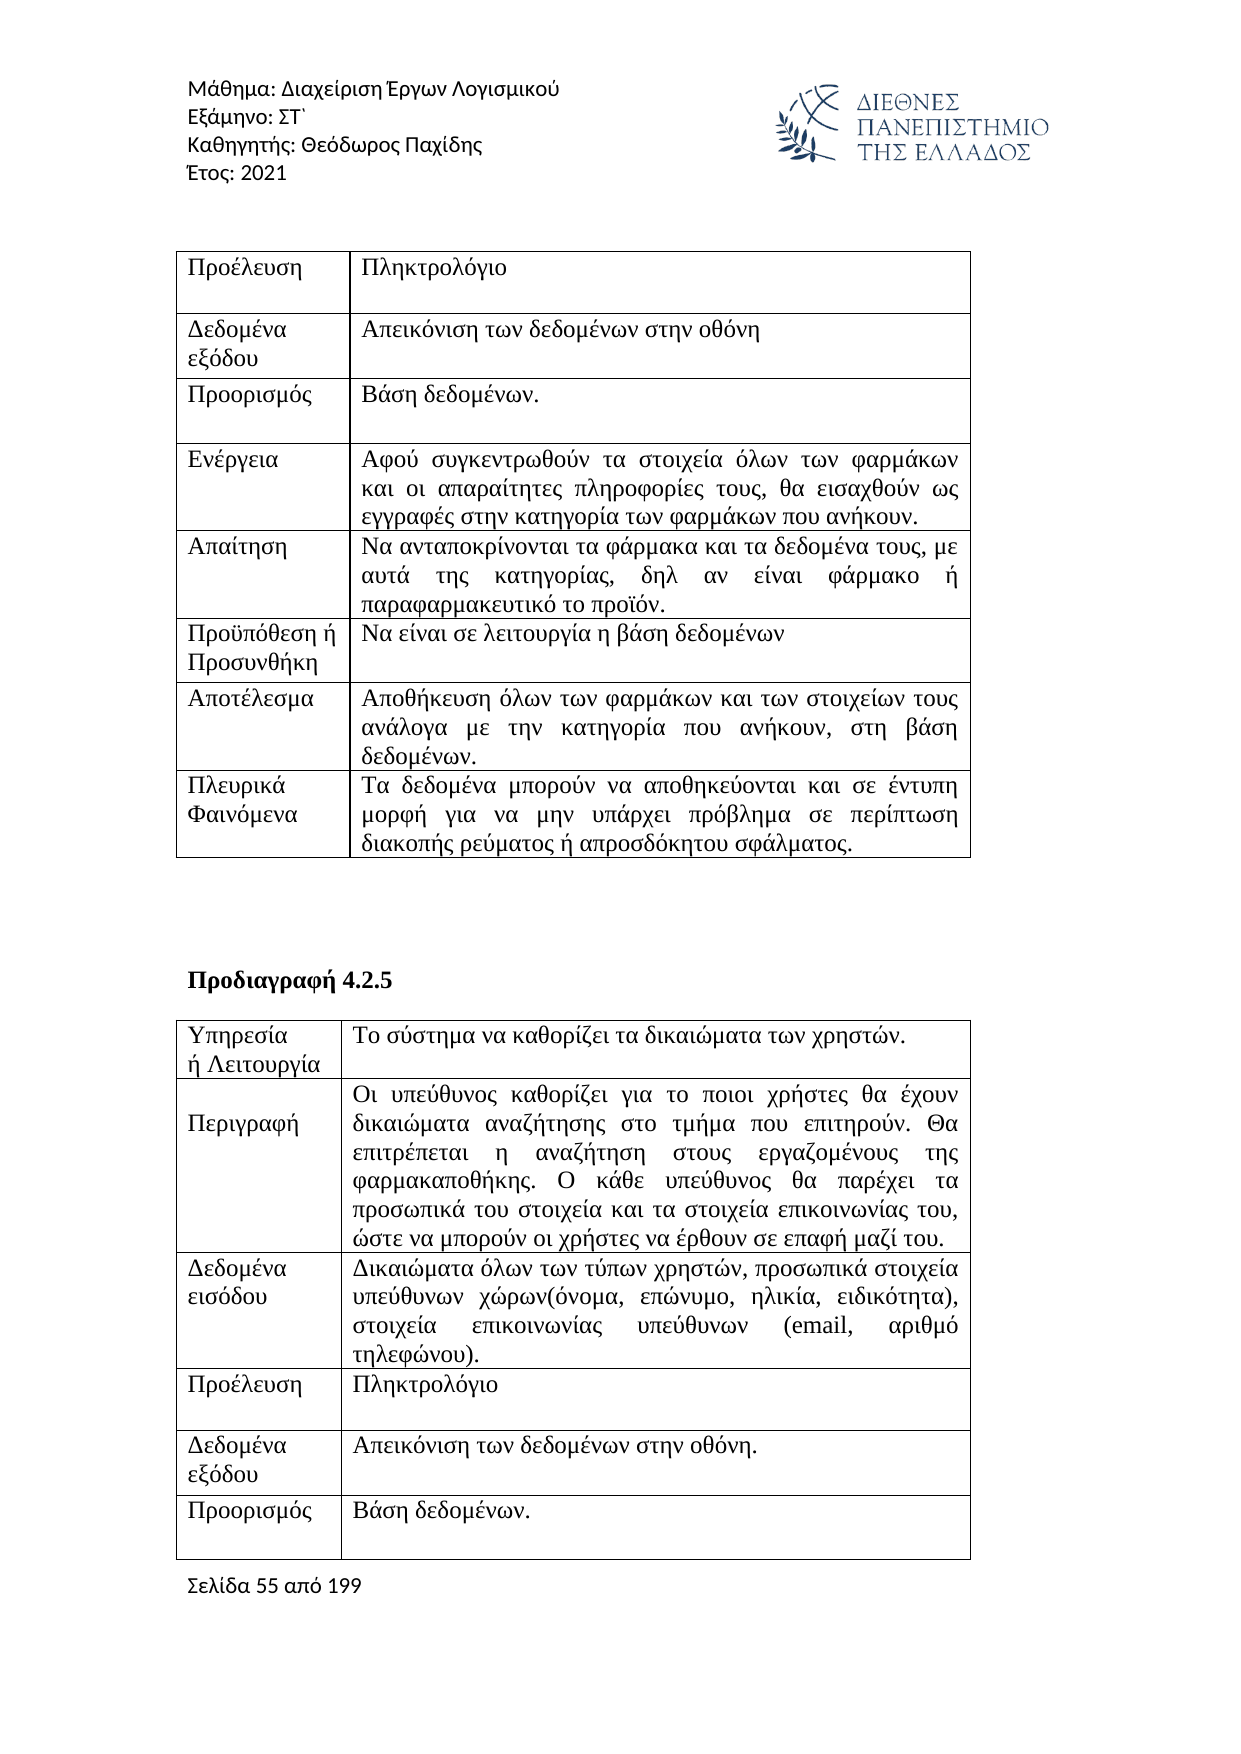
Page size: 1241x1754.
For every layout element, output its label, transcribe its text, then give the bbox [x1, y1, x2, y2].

table_cell Προέλευση [177, 252, 349, 313]
table_cell Βάση δεδομένων. [342, 1496, 970, 1559]
table_cell Βάση δεδομένων. [351, 379, 970, 443]
table_cell Απεικόνιση των δεδομένων στην οθόνη. [342, 1431, 970, 1494]
table_cell Απεικόνιση των δεδομένων στην οθόνη [351, 314, 970, 378]
table_cell Αφού συγκεντρωθούν τα στοιχεία όλων των φαρμάκων και οι απαραίτητες πληροφορίες τους, θα εισαχθούν ως εγγραφές στην κατηγορία των φαρμάκων που ανήκουν. [351, 444, 970, 530]
table_cell Δικαιώματα όλων των τύπων χρηστών, προσωπικά στοιχεία υπεύθυνων χώρων(όνομα, επώνυμο, ηλικία, ειδικότητα), στοιχεία επικοινωνίας υπεύθυνων (email, αριθμό τηλεφώνου). [342, 1253, 970, 1368]
table_cell Δεδομένα εξόδου [177, 314, 349, 378]
table_cell Πληκτρολόγιο [351, 252, 970, 313]
table_cell Αποτέλεσμα [177, 683, 349, 769]
table_cell Προϋπόθεση ή Προσυνθήκη [177, 619, 349, 682]
table_cell Αποθήκευση όλων των φαρμάκων και των στοιχείων τους ανάλογα με την κατηγορία που ανήκουν, στη βάση δεδομένων. [351, 683, 970, 769]
table_cell Προορισμός [177, 379, 349, 443]
table_cell Περιγραφή [177, 1079, 341, 1252]
table_cell Να είναι σε λειτουργία η βάση δεδομένων [351, 619, 970, 682]
table_header Το σύστημα να καθορίζει τα δικαιώματα των χρηστών. [342, 1021, 970, 1078]
table_cell Πληκτρολόγιο [342, 1369, 970, 1429]
table_cell Απαίτηση [177, 531, 349, 617]
table_header Υπηρεσία ή Λειτουργία [177, 1021, 341, 1078]
table_cell Πλευρικά Φαινόμενα [177, 771, 349, 857]
table_cell Να ανταποκρίνονται τα φάρμακα και τα δεδομένα τους, με αυτά της κατηγορίας, δηλ αν είναι φάρμακο ή παραφαρμακευτικό το προϊόν. [351, 531, 970, 617]
table_cell Δεδομένα εισόδου [177, 1253, 341, 1368]
table_cell Προορισμός [177, 1496, 341, 1559]
table_cell Ενέργεια [177, 444, 349, 530]
table_cell Οι υπεύθυνος καθορίζει για το ποιοι χρήστες θα έχουν δικαιώματα αναζήτησης στο τμήμα που επιτηρούν. Θα επιτρέπεται η αναζήτηση στους εργαζομένους της φαρμακαποθήκης. Ο κάθε υπεύθυνος θα παρέχει τα προσωπικά του στοιχεία και τα στοιχεία επικοινωνίας του, ώστε να μπορούν οι χρήστες να έρθουν σε επαφή μαζί του. [342, 1079, 970, 1252]
text Προδιαγραφή 4.2.5 [187, 966, 1053, 994]
picture [752, 73, 1073, 174]
table_cell Προέλευση [177, 1369, 341, 1429]
table_cell Τα δεδομένα μπορούν να αποθηκεύονται και σε έντυπη μορφή για να μην υπάρχει πρόβλημα σε περίπτωση διακοπής ρεύματος ή απροσδόκητου σφάλματος. [351, 771, 970, 857]
table_cell Δεδομένα εξόδου [177, 1431, 341, 1494]
